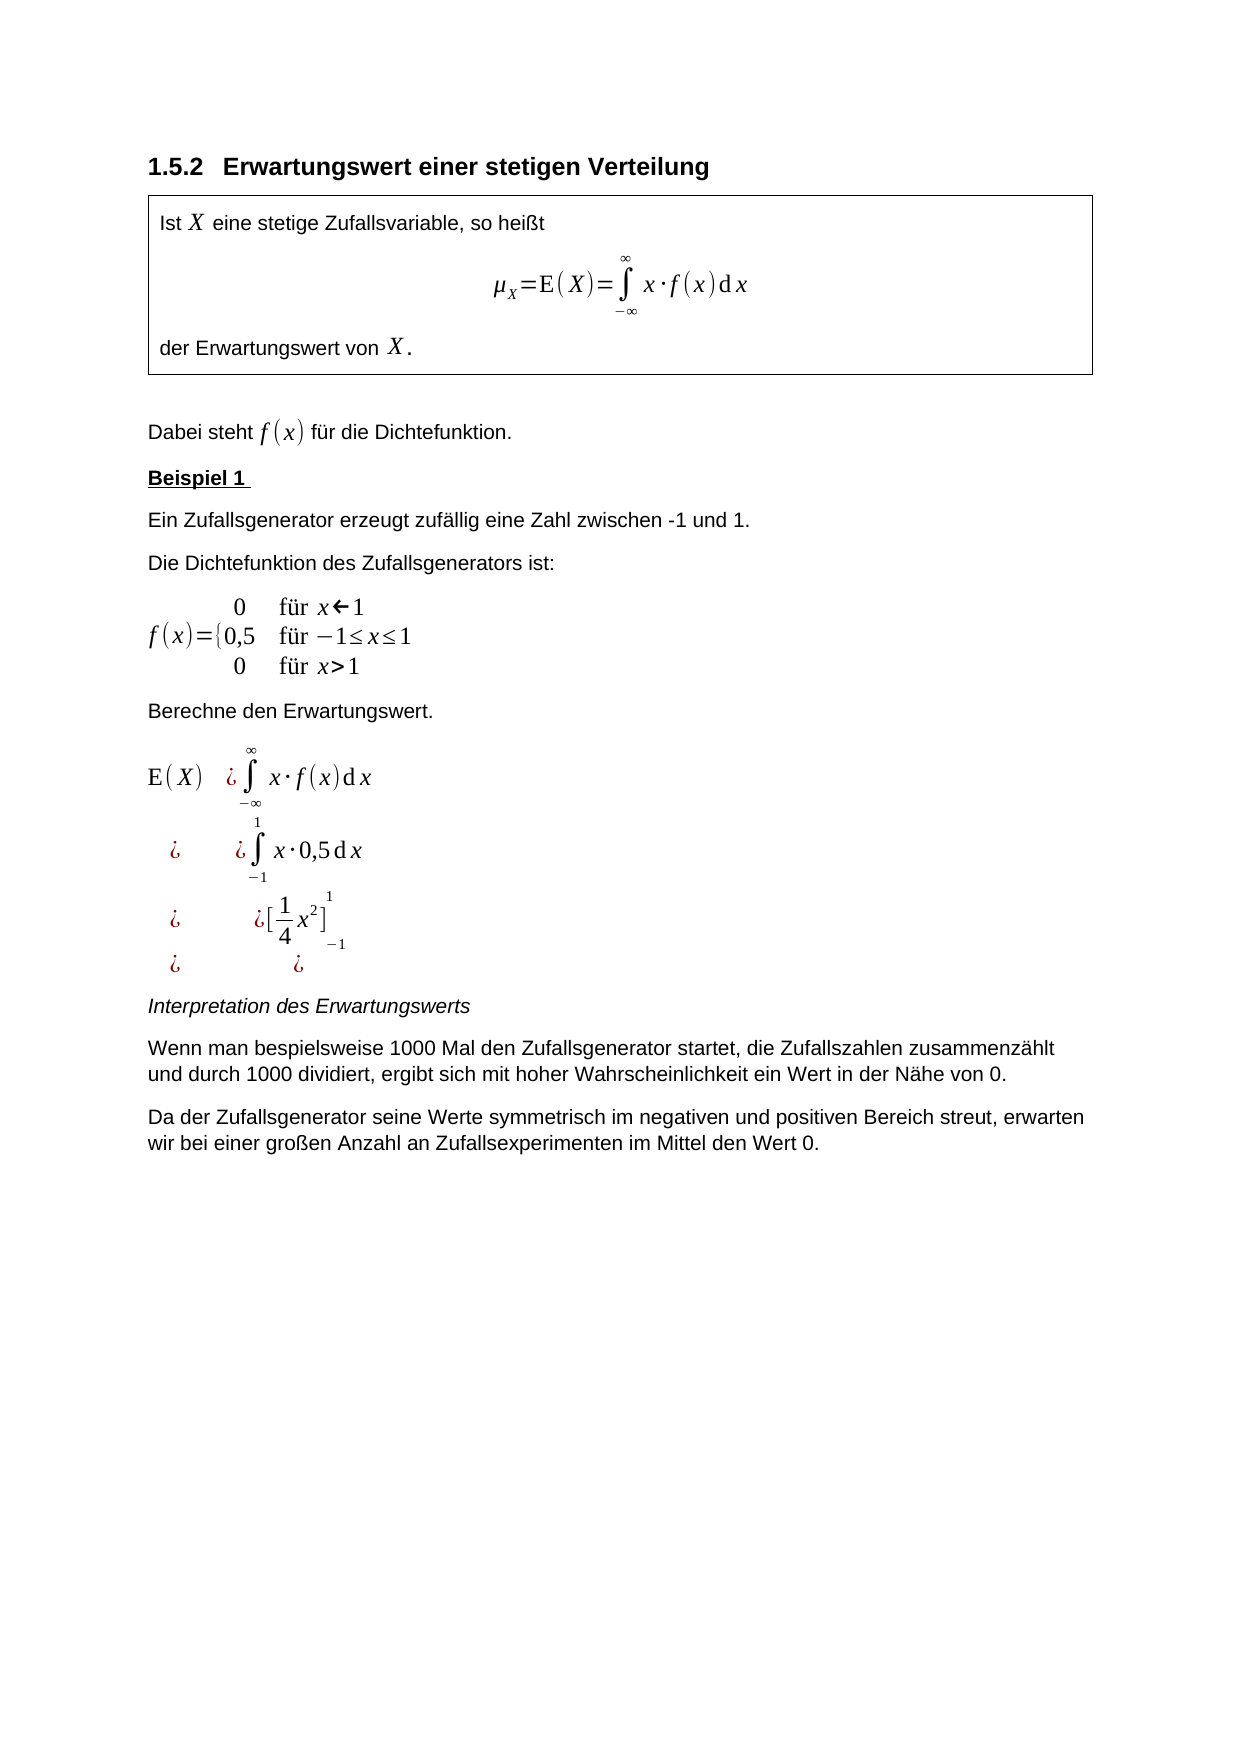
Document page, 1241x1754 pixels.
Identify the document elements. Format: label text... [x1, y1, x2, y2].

text Beispiel 1 [148, 466, 1093, 489]
table_header Ist eine stetige Zufallsvariable, so heißt der Erwartungswert von . [149, 196, 1092, 373]
text Dabei steht für die Dichtefunktion. [148, 417, 1093, 447]
text Die Dichtefunktion des Zufallsgenerators ist: [148, 551, 1093, 574]
text Ein Zufallsgenerator erzeugt zufällig eine Zahl zwischen -1 und 1. [148, 508, 1093, 532]
text Interpretation des Erwartungswerts [148, 994, 1093, 1018]
text Berechne den Erwartungswert. [148, 699, 1093, 723]
subtitle Erwartungswert einer stetigen Verteilung [148, 152, 1093, 181]
text Da der Zufallsgenerator seine Werte symmetrisch im negativen und positiven Bereich streut, erwarten wir bei einer großen Anzahl an Zufallsexperimenten im Mittel den Wert 0. [148, 1104, 1093, 1154]
text Wenn man bespielsweise 1000 Mal den Zufallsgenerator startet, die Zufallszahlen zusammenzählt und durch 1000 dividiert, ergibt sich mit hoher Wahrscheinlichkeit ein Wert in der Nähe von 0. [148, 1036, 1093, 1086]
